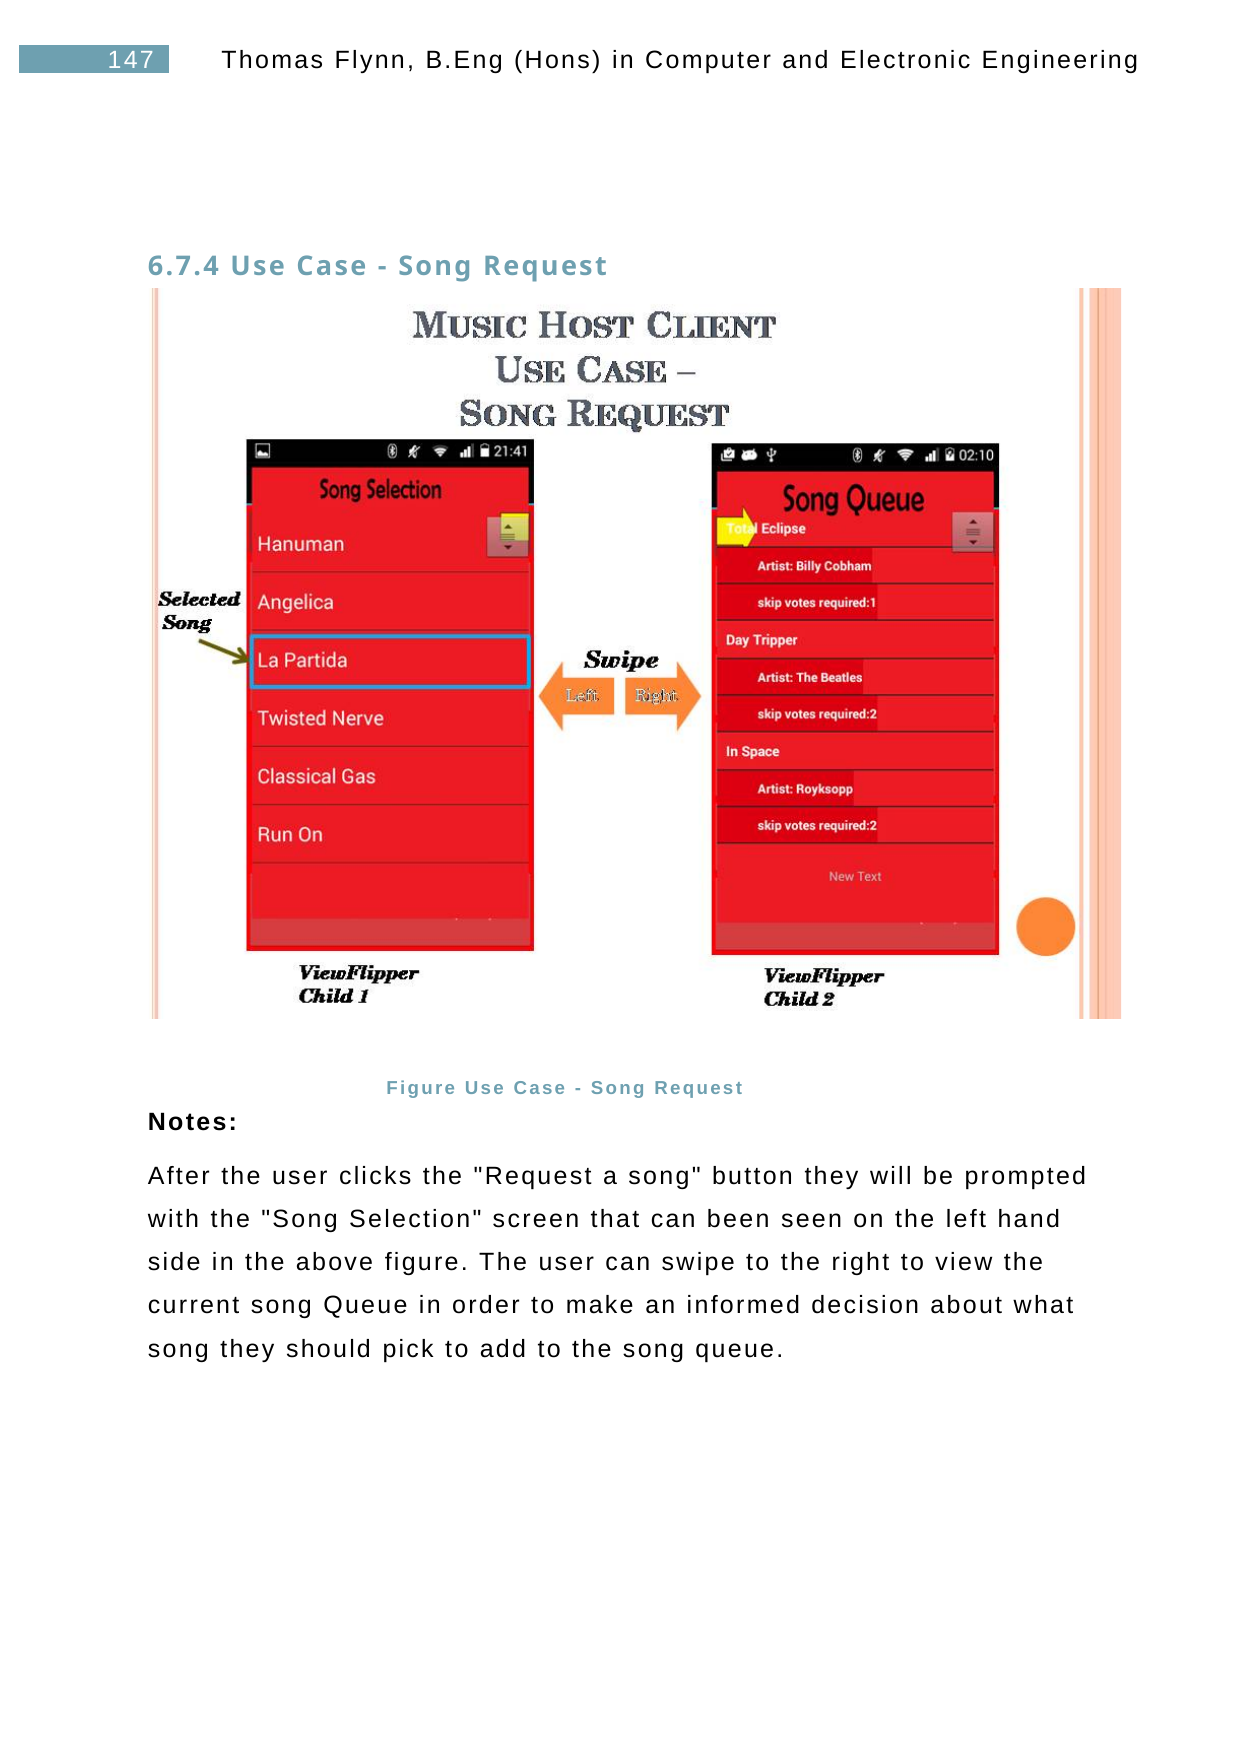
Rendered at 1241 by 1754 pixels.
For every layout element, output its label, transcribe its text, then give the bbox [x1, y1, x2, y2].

text After the user clicks the "Request a song" button they will be prompted with the "Song Selection" screen that can been seen on the left hand side in the above figure. The user can swipe to the right to view the current song Queue in order to make an informed decision about what song they should pick to add to the song queue. [148, 1161, 1122, 1362]
subtitle 6.7.4 Use Case - Song Request [148, 246, 1122, 283]
picture [147, 288, 1122, 1019]
text Notes: [148, 1107, 1122, 1136]
